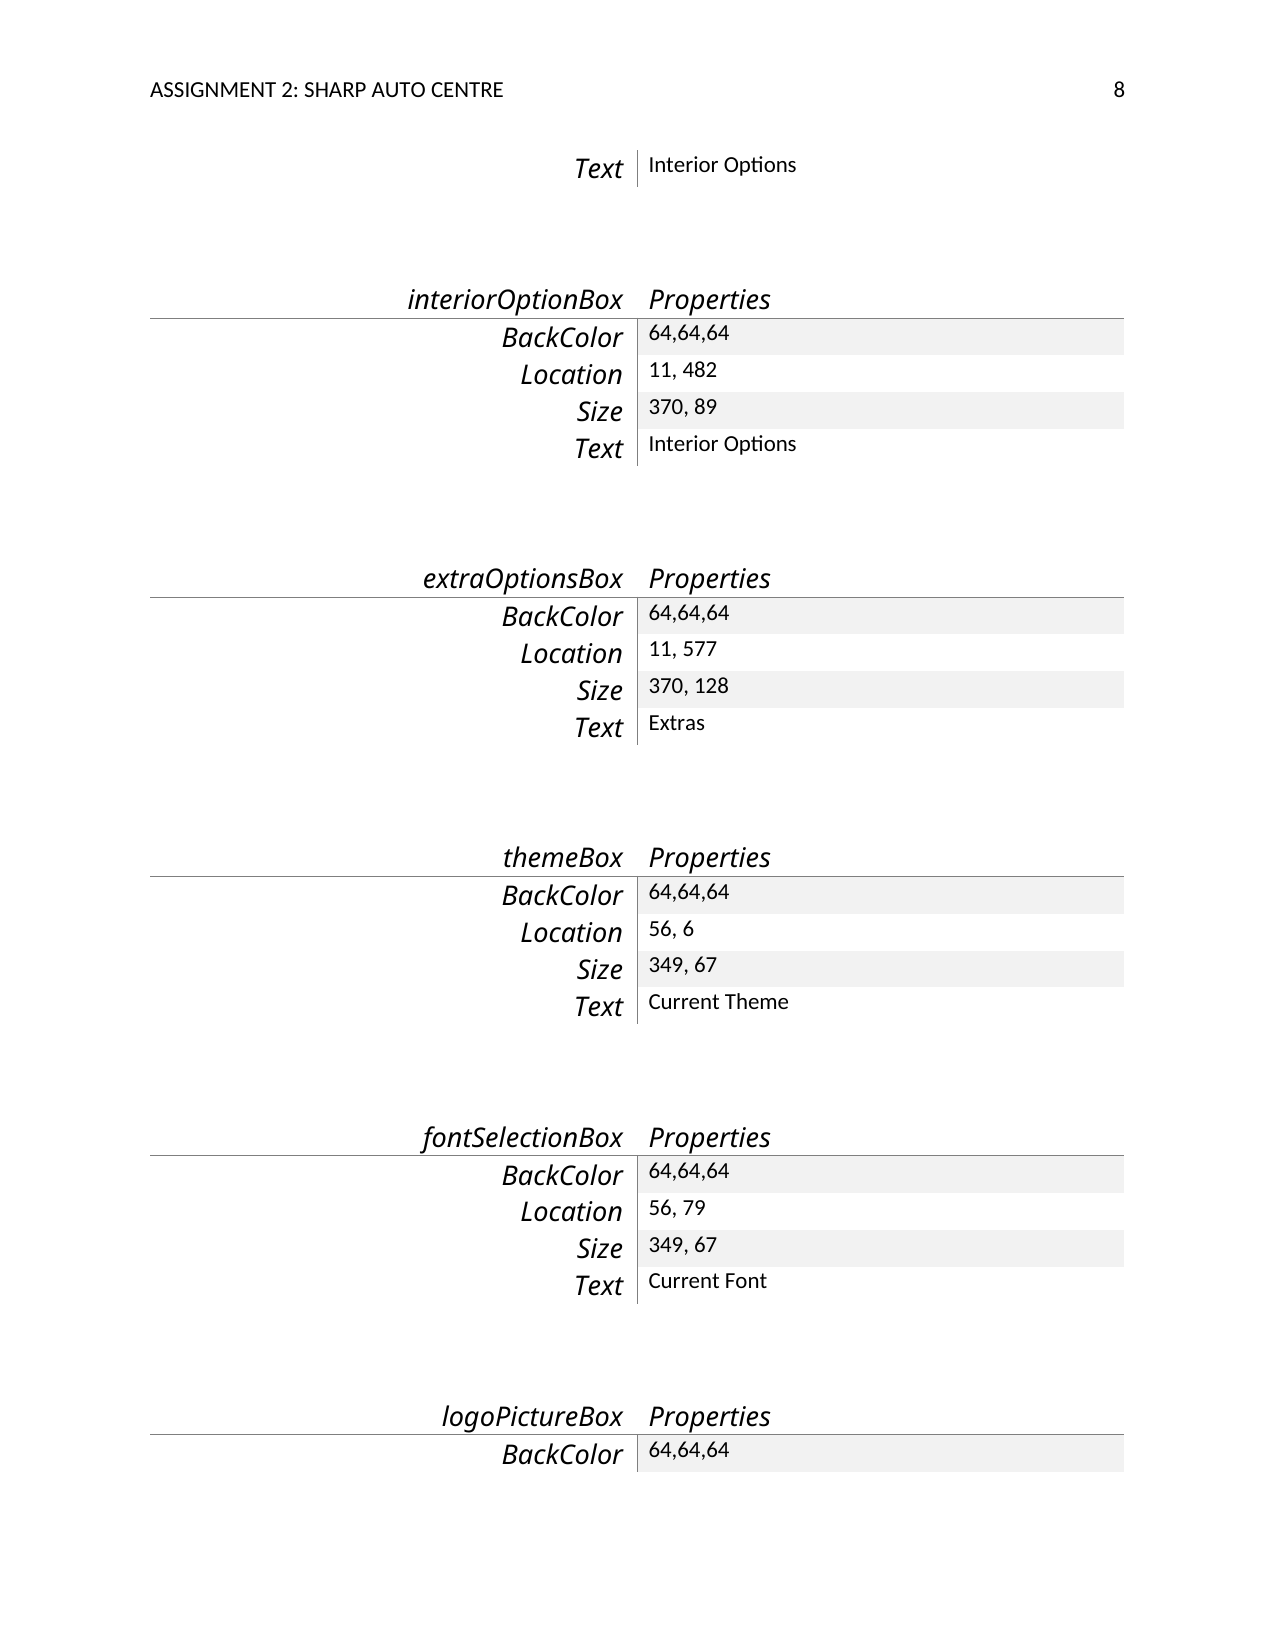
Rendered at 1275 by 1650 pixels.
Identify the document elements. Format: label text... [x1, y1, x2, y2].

table_header Properties [637, 1118, 1124, 1155]
table_header Properties [637, 281, 1124, 317]
table_cell BackColor [150, 1435, 637, 1472]
table_cell Interior Options [638, 150, 1124, 187]
table_cell Location [150, 355, 637, 392]
table_cell 56, 6 [638, 914, 1124, 951]
table_cell 349, 67 [638, 1230, 1124, 1267]
table_cell Text [150, 988, 637, 1024]
table_cell BackColor [150, 877, 637, 914]
table_cell Interior Options [638, 429, 1124, 466]
table_cell Location [150, 1193, 637, 1230]
table_cell Current Font [638, 1267, 1124, 1303]
table_cell 64,64,64 [638, 877, 1124, 914]
table_header Properties [637, 1397, 1124, 1434]
table_cell 64,64,64 [638, 1156, 1124, 1193]
table_cell 64,64,64 [638, 598, 1124, 634]
table_header themeBox [150, 839, 637, 876]
table_cell Text [150, 429, 637, 466]
table_cell 64,64,64 [638, 1435, 1124, 1472]
table_cell 370, 128 [638, 671, 1124, 708]
table_cell 349, 67 [638, 951, 1124, 987]
table_cell Text [150, 708, 637, 745]
table_cell BackColor [150, 598, 637, 634]
table_cell Location [150, 914, 637, 951]
table_cell 11, 577 [638, 635, 1124, 671]
table_cell Location [150, 635, 637, 671]
table_header interiorOptionBox [150, 281, 637, 317]
table_header fontSelectionBox [150, 1118, 637, 1155]
table_cell Size [150, 671, 637, 708]
table_header Properties [637, 839, 1124, 876]
table_cell Size [150, 392, 637, 429]
table_cell Size [150, 1230, 637, 1267]
table_cell 11, 482 [638, 355, 1124, 392]
table_cell 370, 89 [638, 392, 1124, 429]
table_cell BackColor [150, 1156, 637, 1193]
table_header logoPictureBox [150, 1397, 637, 1434]
table_cell Extras [638, 708, 1124, 745]
table_header Properties [637, 560, 1124, 597]
table_cell Size [150, 951, 637, 987]
table_cell 64,64,64 [638, 319, 1124, 355]
table_cell Text [150, 1267, 637, 1303]
table_cell 56, 79 [638, 1193, 1124, 1230]
table_cell BackColor [150, 319, 637, 355]
table_header extraOptionsBox [150, 560, 637, 597]
table_cell Text [150, 150, 637, 187]
table_cell Current Theme [638, 988, 1124, 1024]
